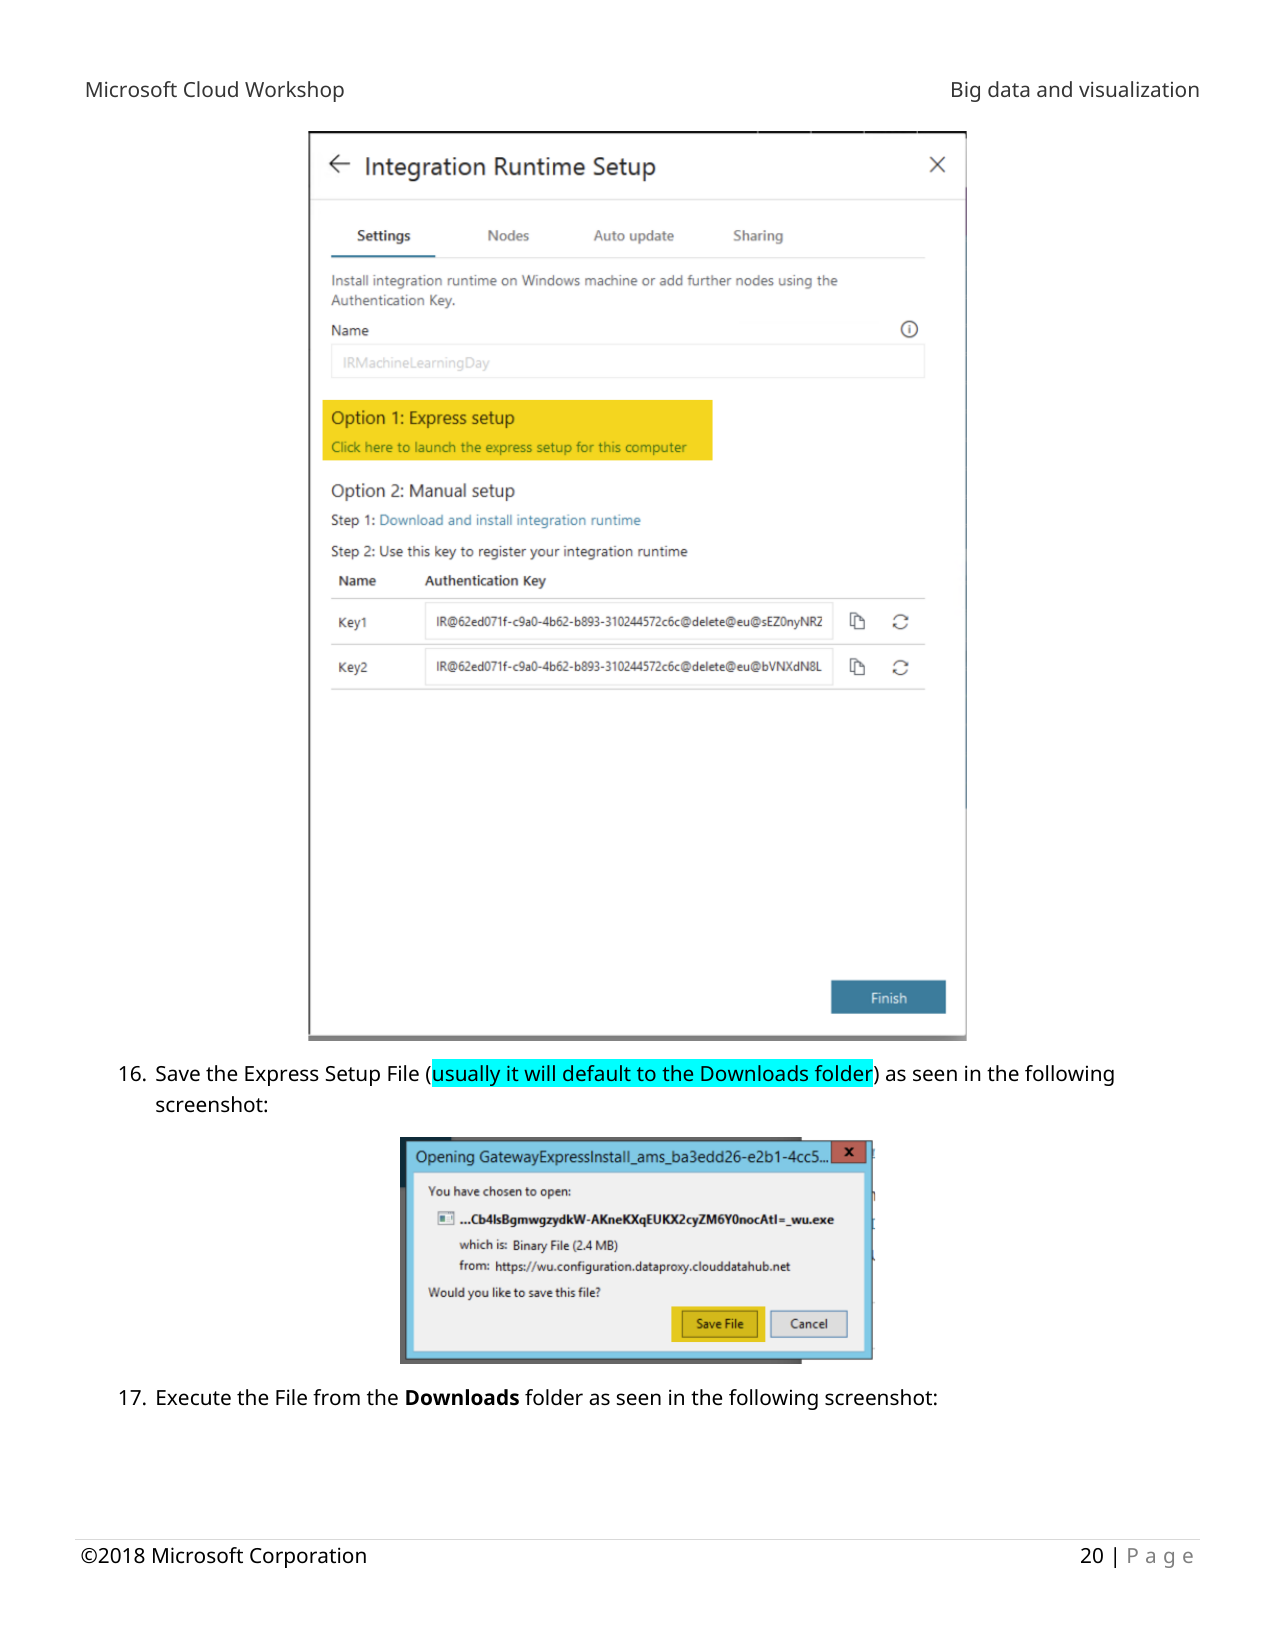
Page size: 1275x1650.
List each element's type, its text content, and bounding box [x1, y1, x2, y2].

picture [308, 131, 967, 1041]
list Execute the File from the Downloads folder as seen in the following screenshot: [118, 1383, 1200, 1411]
picture [400, 1137, 876, 1364]
list Save the Express Setup File (usually it will default to the Downloads folder) as seen in the following screenshot: [118, 1059, 1200, 1118]
